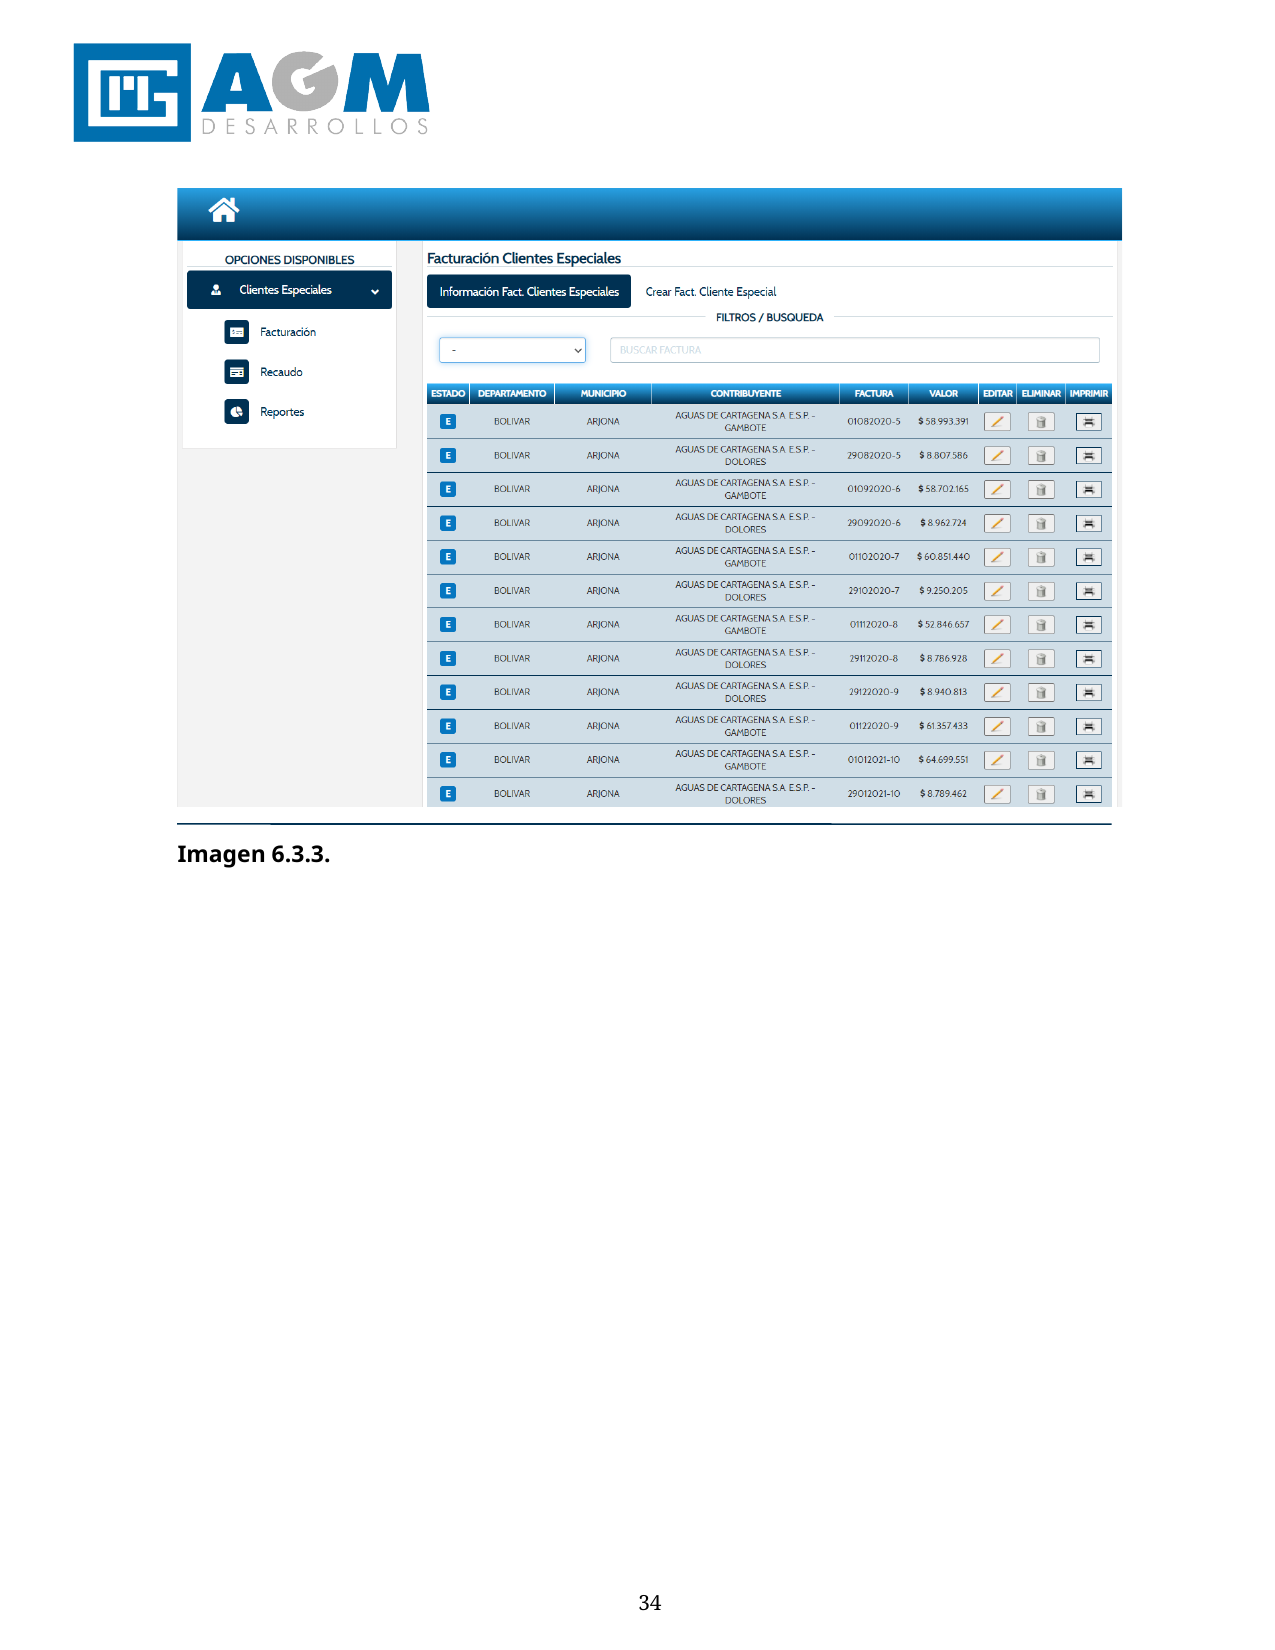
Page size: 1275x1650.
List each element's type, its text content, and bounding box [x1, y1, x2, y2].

text Imagen 6.3.3. [177, 838, 1117, 869]
picture [73, 43, 430, 142]
picture [177, 188, 1123, 807]
